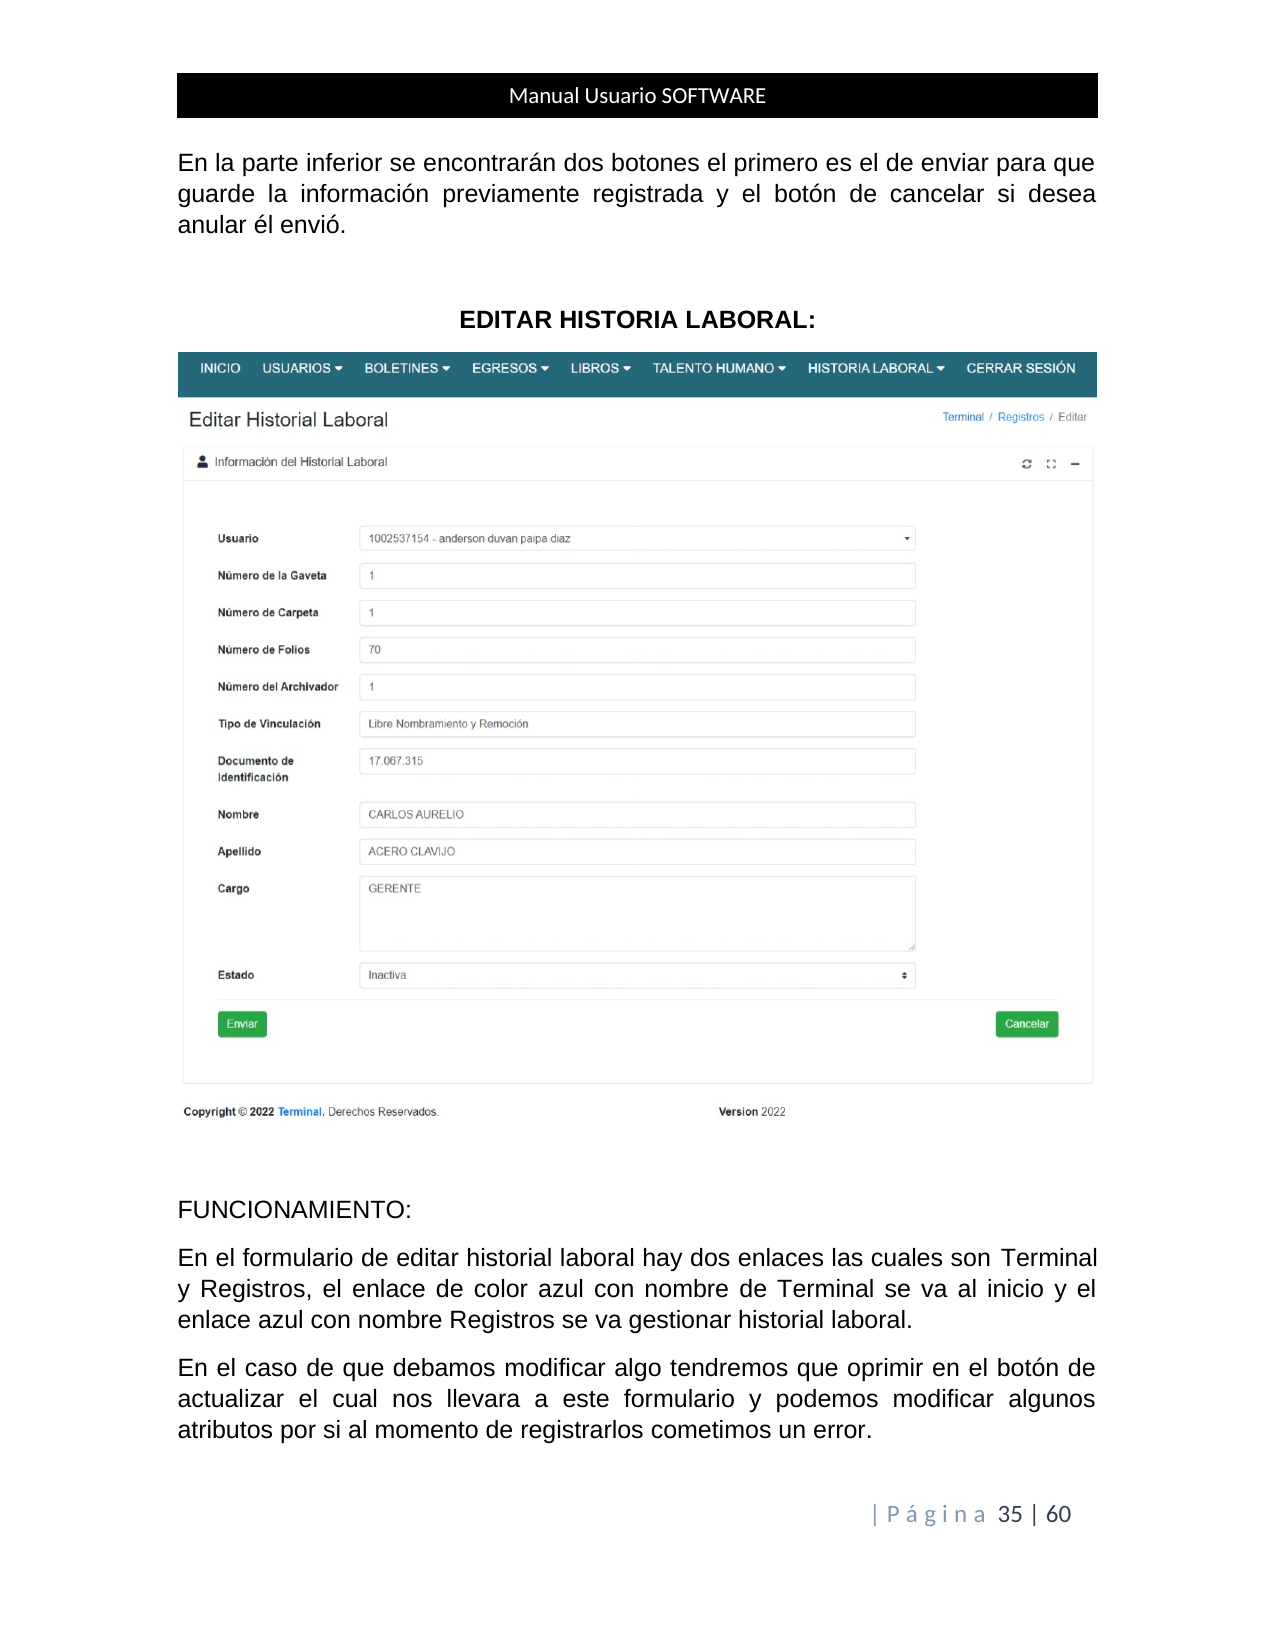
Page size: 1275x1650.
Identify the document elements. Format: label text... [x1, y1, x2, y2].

picture [178, 352, 1097, 1129]
text En la parte inferior se encontrarán dos botones el primero es el de enviar para que guarde la información previamente registrada y el botón de cancelar si desea anular él envió. [177, 148, 1098, 238]
text EDITAR HISTORIA LABORAL: [177, 305, 1098, 334]
text En el formulario de editar historial laboral hay dos enlaces las cuales son Terminal y Registros, el enlace de color azul con nombre de Terminal se va al inicio y el enlace azul con nombre Registros se va gestionar historial laboral. [177, 1243, 1098, 1334]
text FUNCIONAMIENTO: [177, 1195, 1098, 1224]
text En el caso de que debamos modificar algo tendremos que oprimir en el botón de actualizar el cual nos llevara a este formulario y podemos modificar algunos atributos por si al momento de registrarlos cometimos un error. [177, 1353, 1098, 1444]
